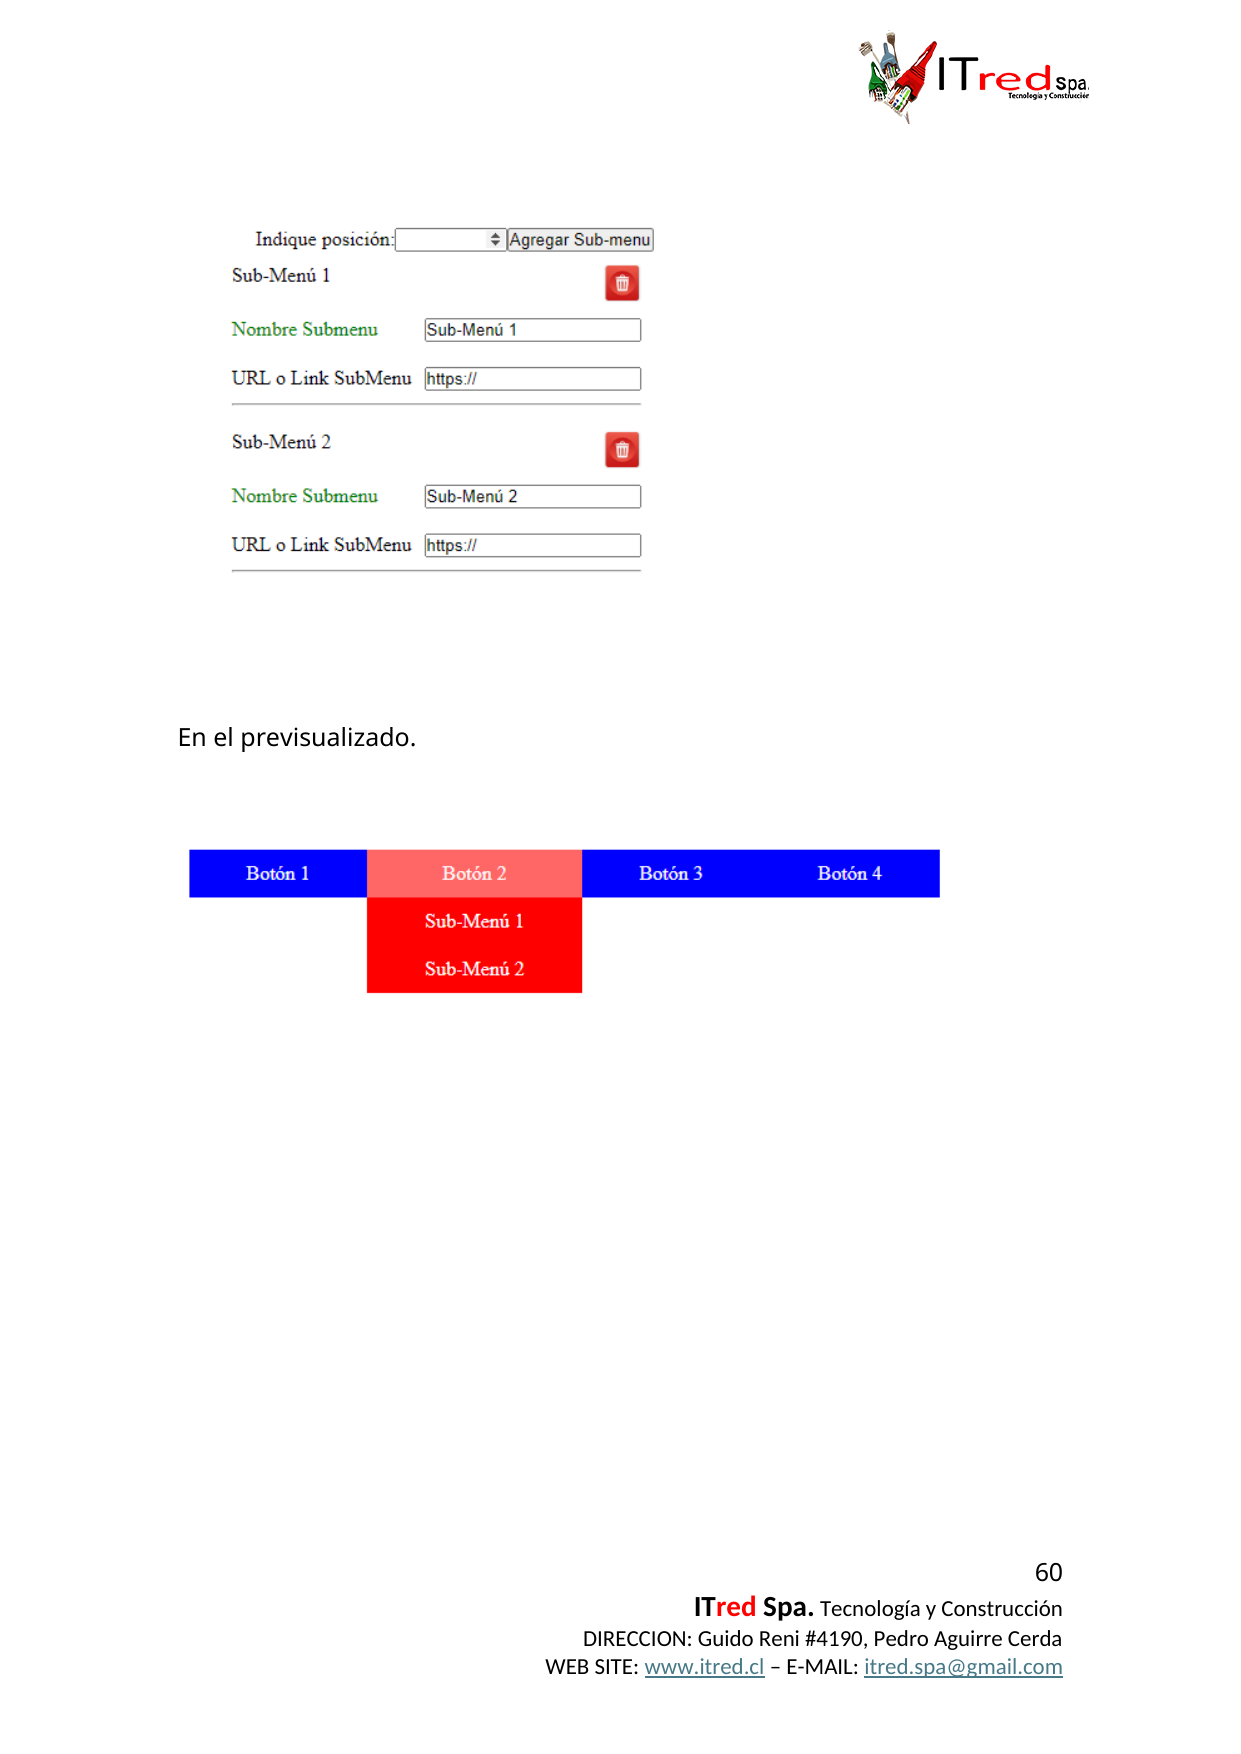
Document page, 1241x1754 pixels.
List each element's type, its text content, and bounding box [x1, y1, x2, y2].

picture [177, 203, 674, 585]
picture [857, 30, 1089, 124]
picture [177, 831, 955, 1017]
text En el previsualizado. [177, 719, 1063, 753]
